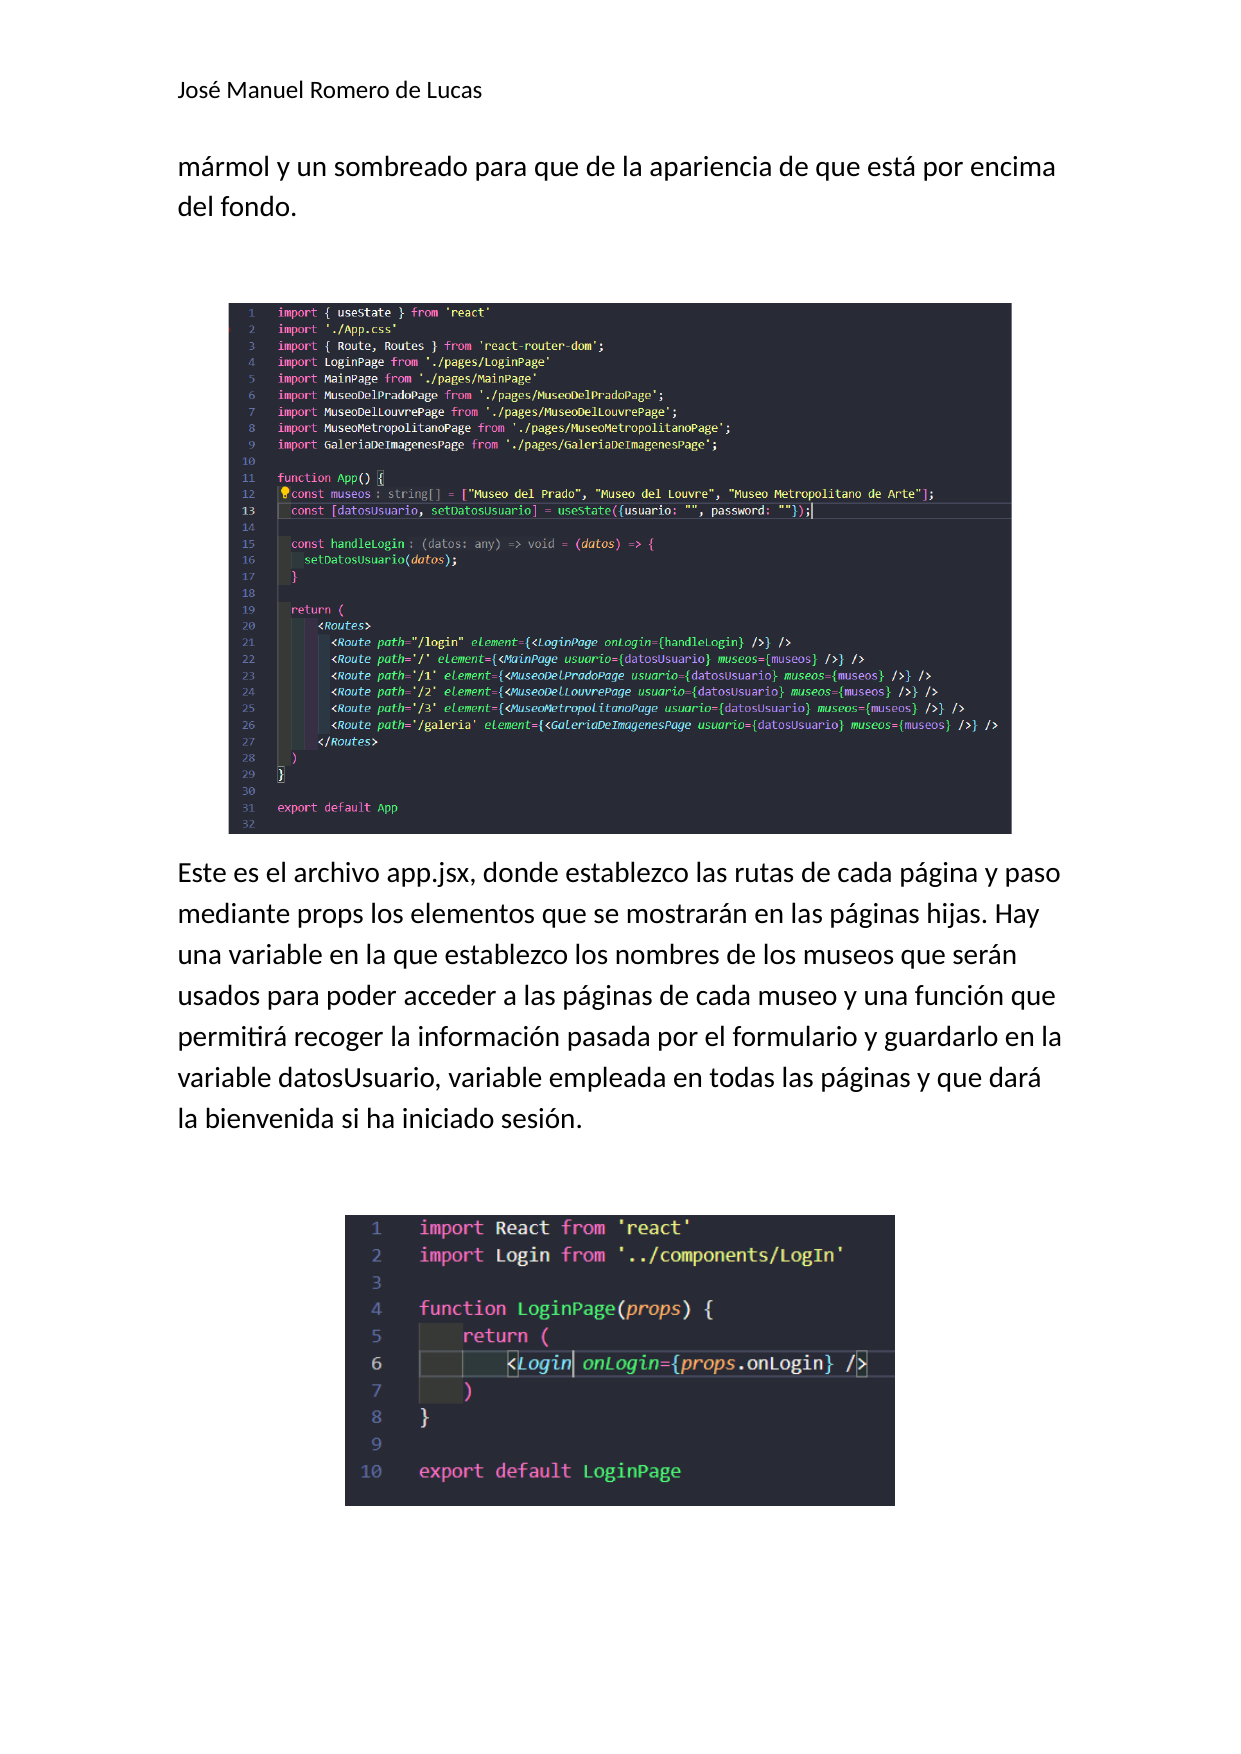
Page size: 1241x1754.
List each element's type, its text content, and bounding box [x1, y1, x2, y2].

picture [228, 303, 1012, 834]
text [177, 148, 1063, 224]
picture [345, 1215, 895, 1506]
text Este es el archivo app.jsx, donde establezco las rutas de cada página y paso mediante props los elementos que se mostrarán en las páginas hijas. Hay una variable en la que establezco los nombres de los museos que serán usados para poder acceder a las páginas de cada museo y una función que permitirá recoger la información pasada por el formulario y guardarlo en la variable datosUsuario, variable empleada en todas las páginas y que dará la bienvenida si ha iniciado sesión. [177, 854, 1063, 1136]
